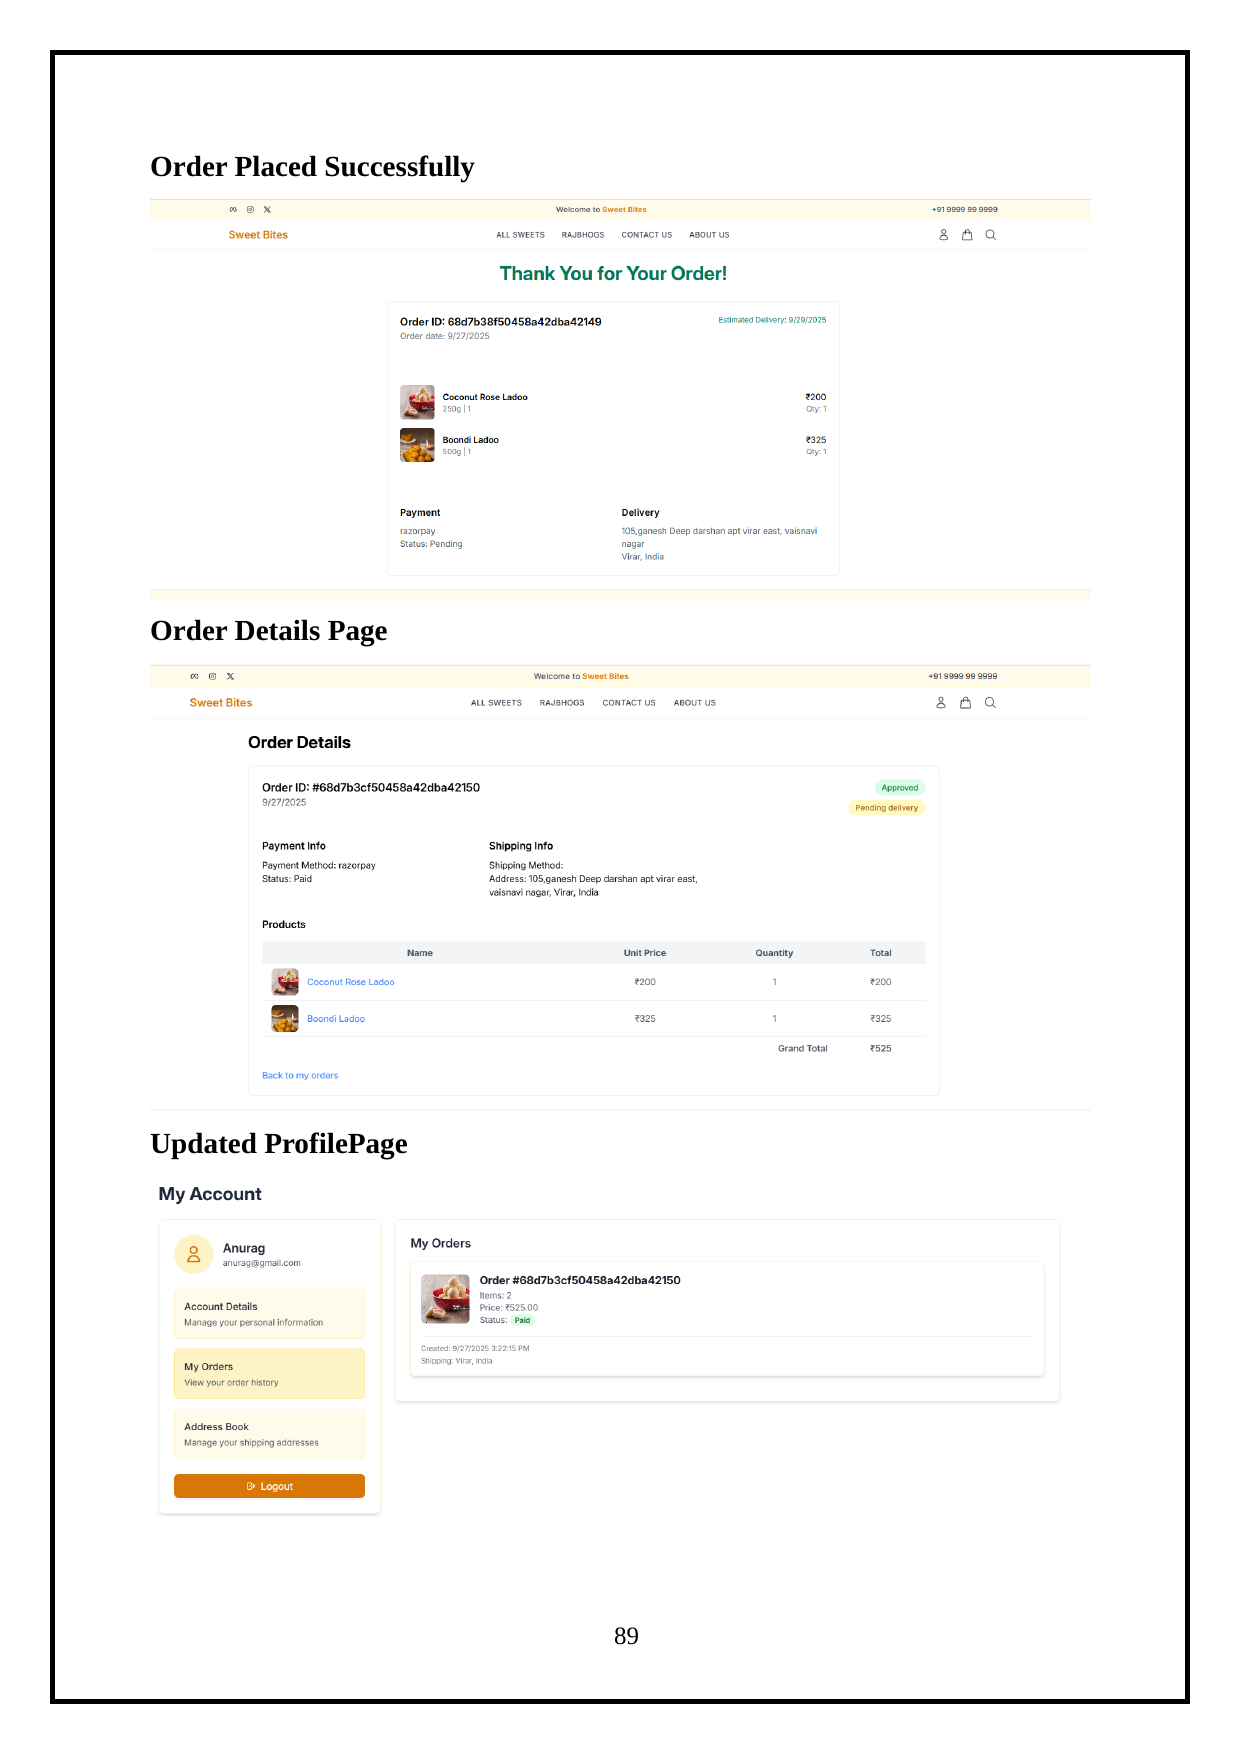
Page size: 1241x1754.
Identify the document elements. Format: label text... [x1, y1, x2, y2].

text Order Details Page [150, 613, 1091, 647]
picture [150, 198, 1091, 599]
text Updated ProfilePage [150, 1126, 1091, 1159]
picture [150, 1176, 1091, 1517]
picture [150, 663, 1091, 1112]
text Order Placed Successfully [150, 149, 1091, 182]
